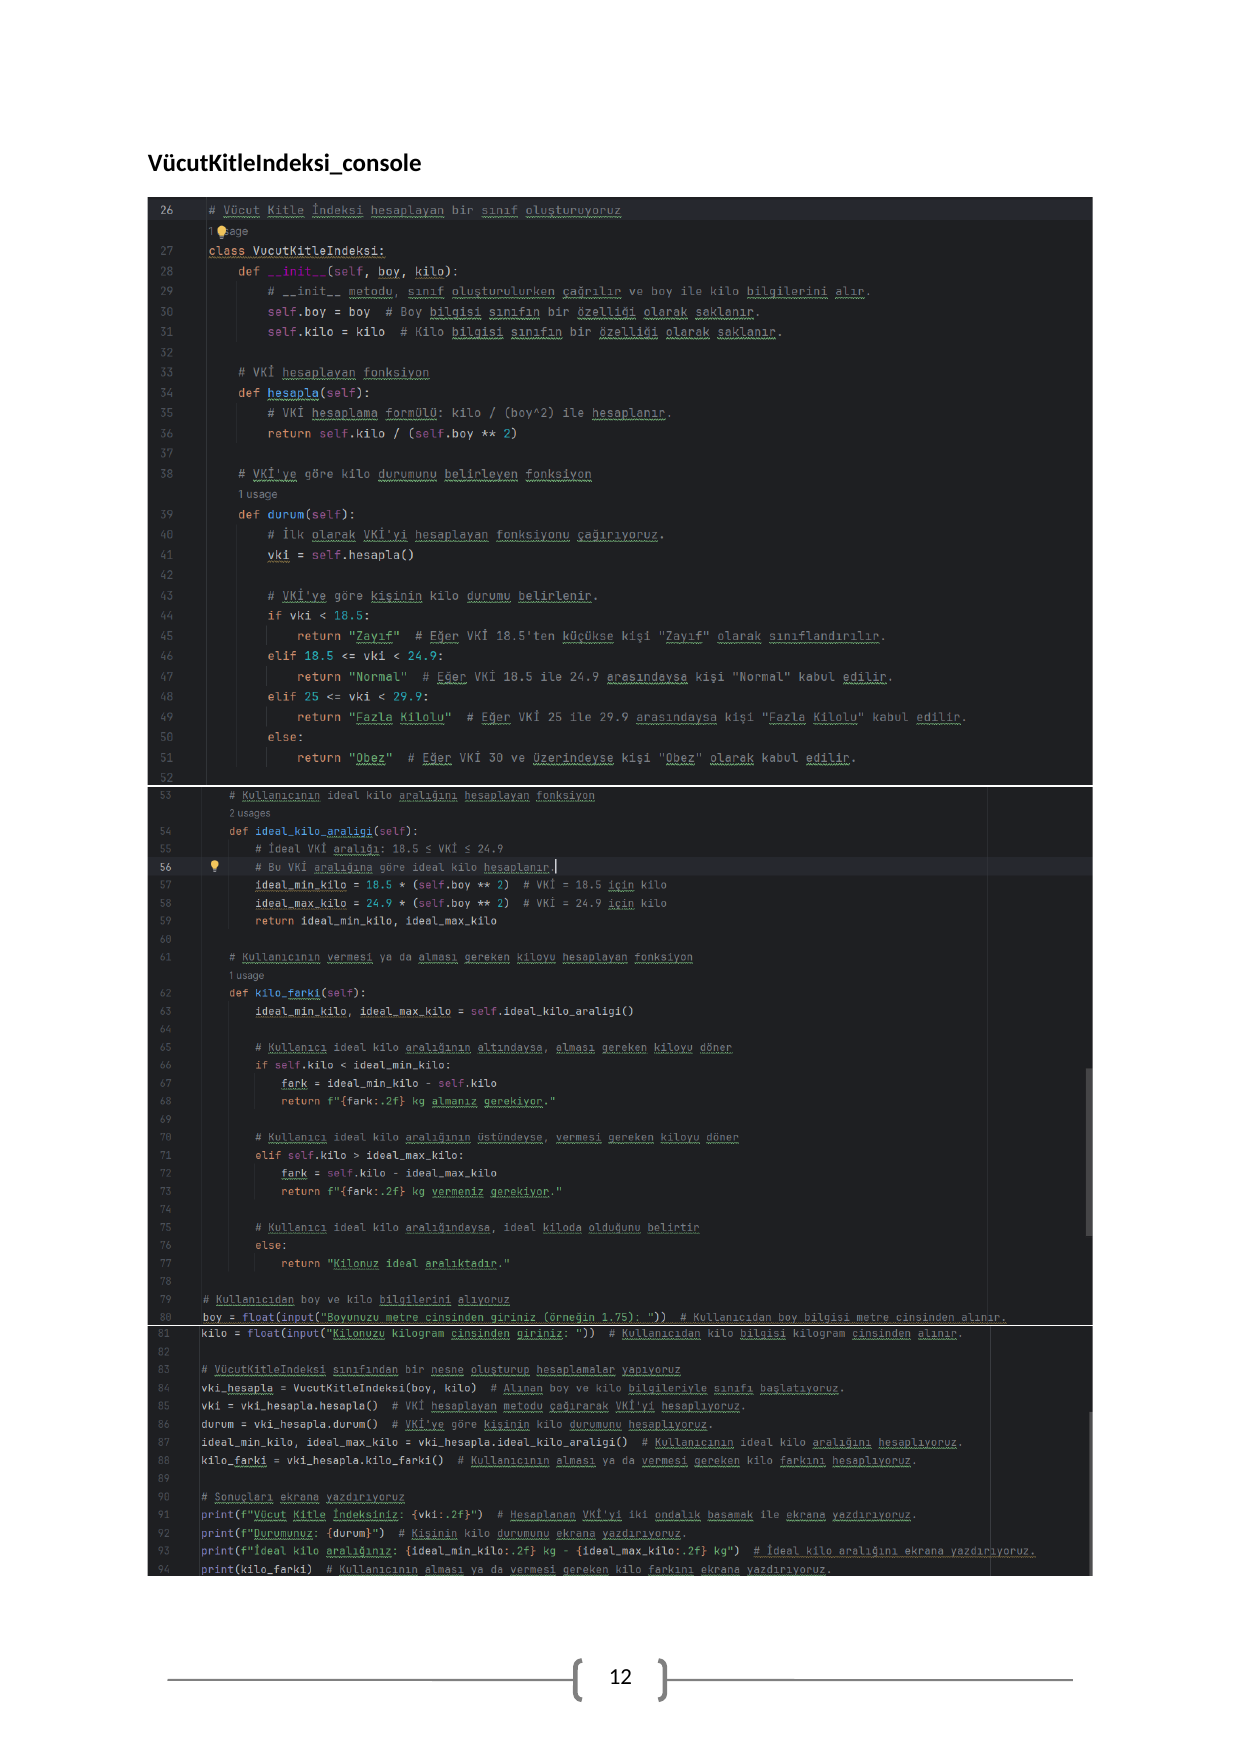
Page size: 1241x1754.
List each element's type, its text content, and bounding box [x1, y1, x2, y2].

text VücutKitleIndeksi_console [148, 148, 1093, 178]
picture [147, 1326, 1093, 1576]
picture [147, 787, 1093, 1325]
picture [147, 197, 1093, 785]
